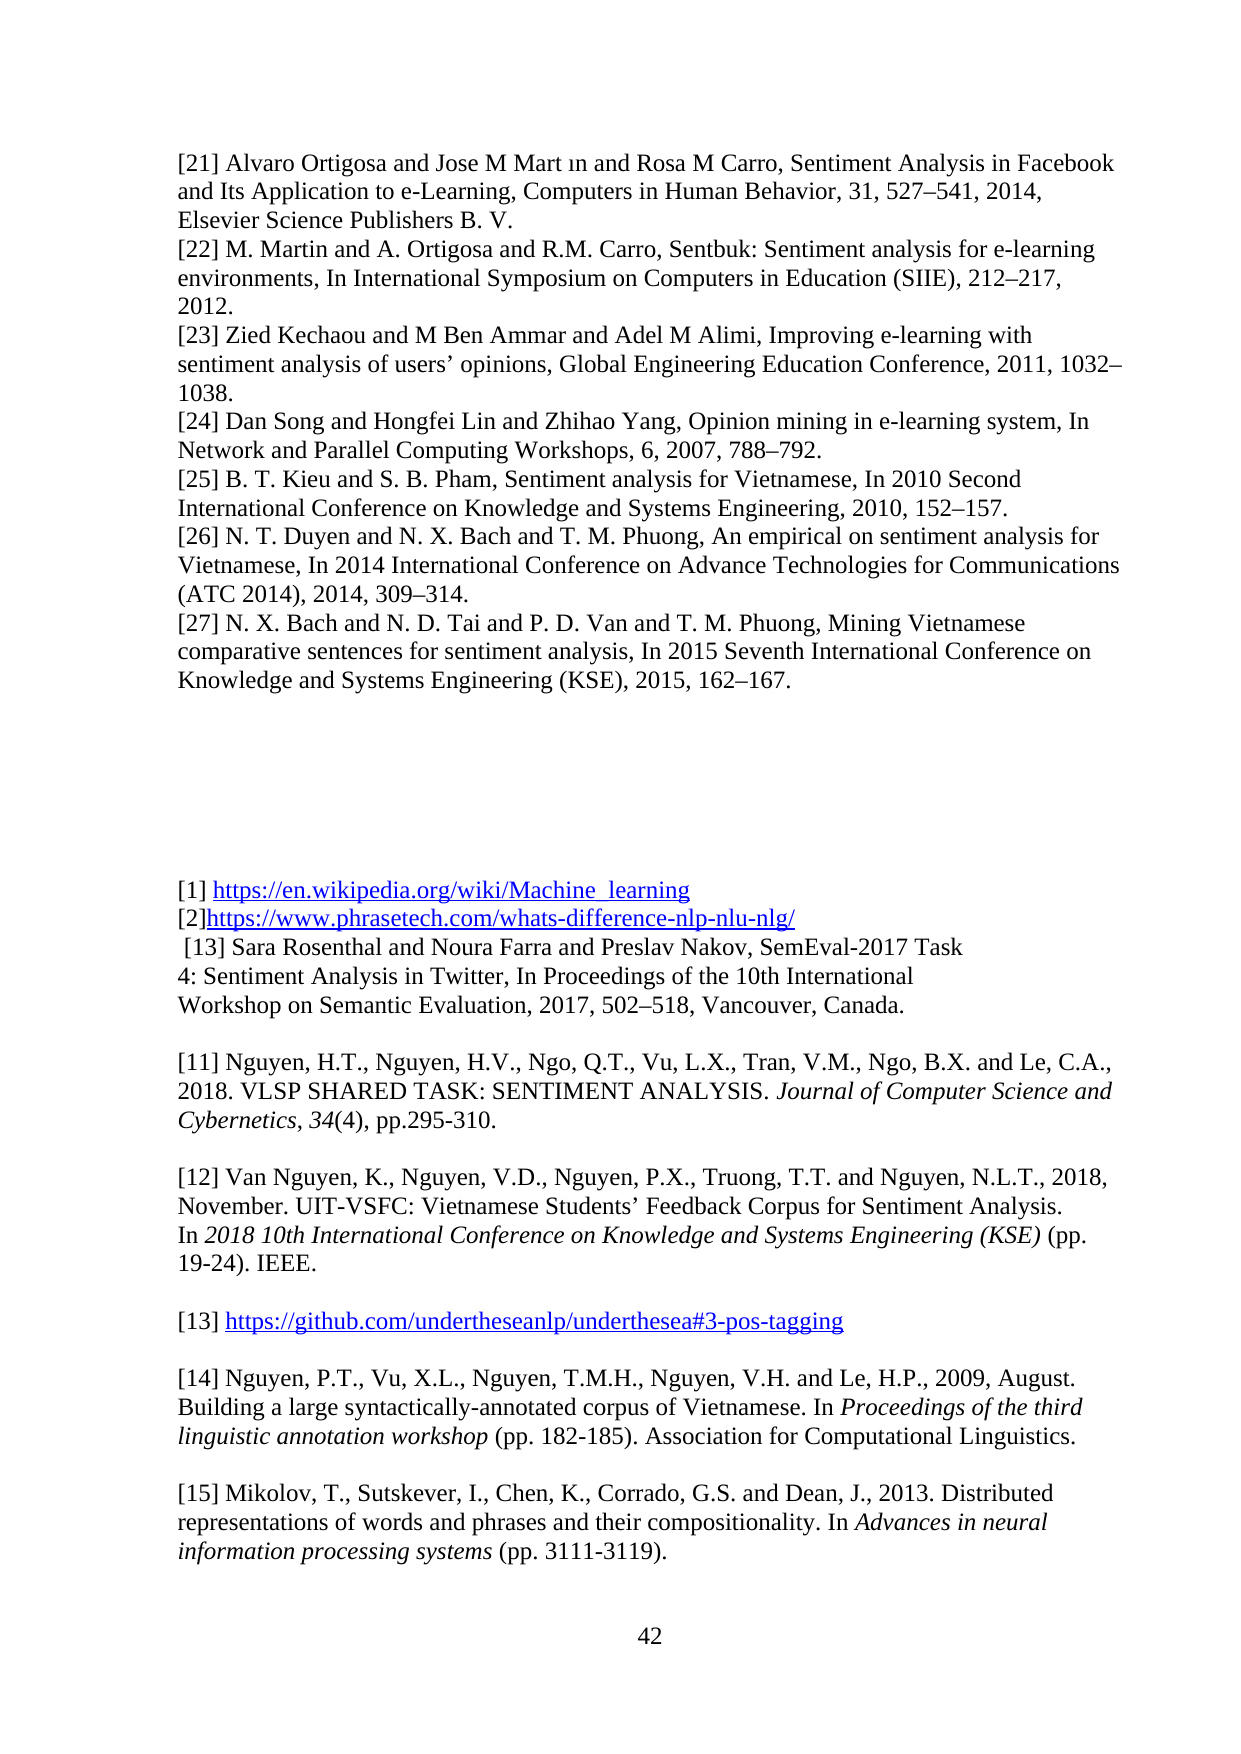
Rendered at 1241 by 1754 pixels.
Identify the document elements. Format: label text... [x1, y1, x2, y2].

text [12] Van Nguyen, K., Nguyen, V.D., Nguyen, P.X., Truong, T.T. and Nguyen, N.L.T., 2018, November. UIT-VSFC: Vietnamese Students’ Feedback Corpus for Sentiment Analysis. In 2018 10th International Conference on Knowledge and Systems Engineering (KSE) (pp. 19-24). IEEE. [177, 1162, 1122, 1277]
text [2]https://www.phrasetech.com/whats-difference-nlp-nlu-nlg/ [177, 903, 1122, 932]
text [13] https://github.com/undertheseanlp/underthesea#3-pos-tagging [177, 1306, 1122, 1335]
text [14] Nguyen, P.T., Vu, X.L., Nguyen, T.M.H., Nguyen, V.H. and Le, H.P., 2009, August. Building a large syntactically-annotated corpus of Vietnamese. In Proceedings of the third linguistic annotation workshop (pp. 182-185). Association for Computational Linguistics. [177, 1363, 1122, 1450]
text [11] Nguyen, H.T., Nguyen, H.V., Ngo, Q.T., Vu, L.X., Tran, V.M., Ngo, B.X. and Le, C.A., 2018. VLSP SHARED TASK: SENTIMENT ANALYSIS. Journal of Computer Science and Cybernetics, 34(4), pp.295-310. [177, 1047, 1122, 1133]
text [15] Mikolov, T., Sutskever, I., Chen, K., Corrado, G.S. and Dean, J., 2013. Distributed representations of words and phrases and their compositionality. In Advances in neural information processing systems (pp. 3111-3119). [177, 1478, 1122, 1565]
text [27] N. X. Bach and N. D. Tai and P. D. Van and T. M. Phuong, Mining Vietnamese comparative sentences for sentiment analysis, In 2015 Seventh International Conference on Knowledge and Systems Engineering (KSE), 2015, 162–167. [177, 608, 1122, 694]
text [25] B. T. Kieu and S. B. Pham, Sentiment analysis for Vietnamese, In 2010 Second International Conference on Knowledge and Systems Engineering, 2010, 152–157. [177, 464, 1122, 521]
text 4: Sentiment Analysis in Twitter, In Proceedings of the 10th International [177, 961, 1122, 990]
text [24] Dan Song and Hongfei Lin and Zhihao Yang, Opinion mining in e-learning system, In Network and Parallel Computing Workshops, 6, 2007, 788–792. [177, 406, 1122, 464]
text [22] M. Martin and A. Ortigosa and R.M. Carro, Sentbuk: Sentiment analysis for e-learning environments, In International Symposium on Computers in Education (SIIE), 212–217, 2012. [177, 234, 1122, 320]
text [21] Alvaro Ortigosa and Jose M Mart ın and Rosa M Carro, Sentiment Analysis in Facebook and Its Application to e-Learning, Computers in Human Behavior, 31, 527–541, 2014, Elsevier Science Publishers B. V. [177, 148, 1122, 234]
text Workshop on Semantic Evaluation, 2017, 502–518, Vancouver, Canada. [177, 990, 1122, 1018]
text [1] https://en.wikipedia.org/wiki/Machine_learning [177, 875, 1122, 903]
text [26] N. T. Duyen and N. X. Bach and T. M. Phuong, An empirical on sentiment analysis for Vietnamese, In 2014 International Conference on Advance Technologies for Communications (ATC 2014), 2014, 309–314. [177, 521, 1122, 608]
text [23] Zied Kechaou and M Ben Ammar and Adel M Alimi, Improving e-learning with sentiment analysis of users’ opinions, Global Engineering Education Conference, 2011, 1032–1038. [177, 320, 1122, 406]
text [13] Sara Rosenthal and Noura Farra and Preslav Nakov, SemEval-2017 Task [177, 932, 1122, 961]
